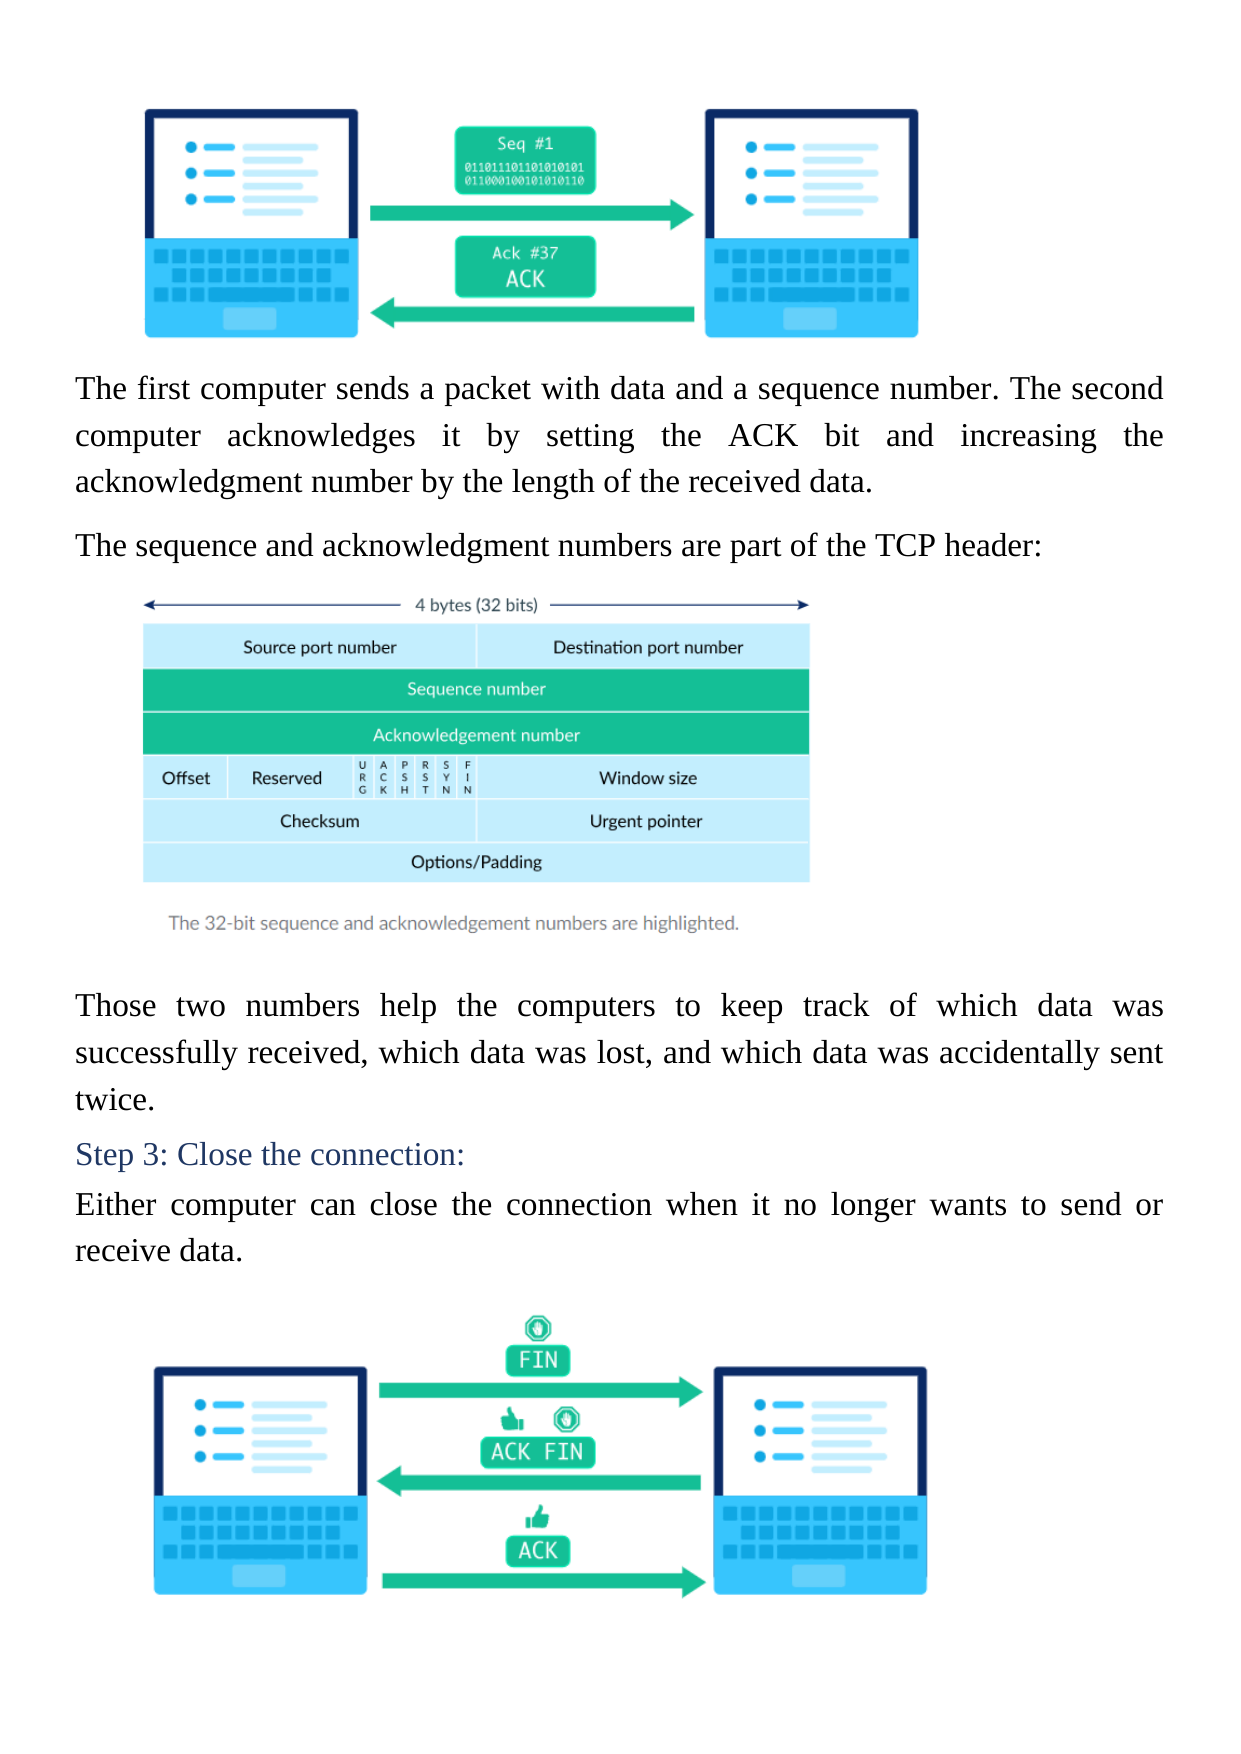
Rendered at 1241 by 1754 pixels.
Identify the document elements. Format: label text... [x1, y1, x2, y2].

text The first computer sends a packet with data and a sequence number. The second computer acknowledges it by setting the ACK bit and increasing the acknowledgment number by the length of the received data. [75, 359, 1165, 500]
text Those two numbers help the computers to keep track of which data was successfully received, which data was lost, and which data was accidentally sent twice. [75, 977, 1165, 1117]
picture [75, 1285, 1010, 1645]
picture [75, 580, 861, 960]
subtitle Step 3: Close the connection: [75, 1134, 1165, 1172]
picture [75, 75, 966, 360]
text Either computer can close the connection when it no longer wants to send or receive data. [75, 1175, 1165, 1269]
text The sequence and acknowledgment numbers are part of the TCP header: [75, 517, 1165, 563]
